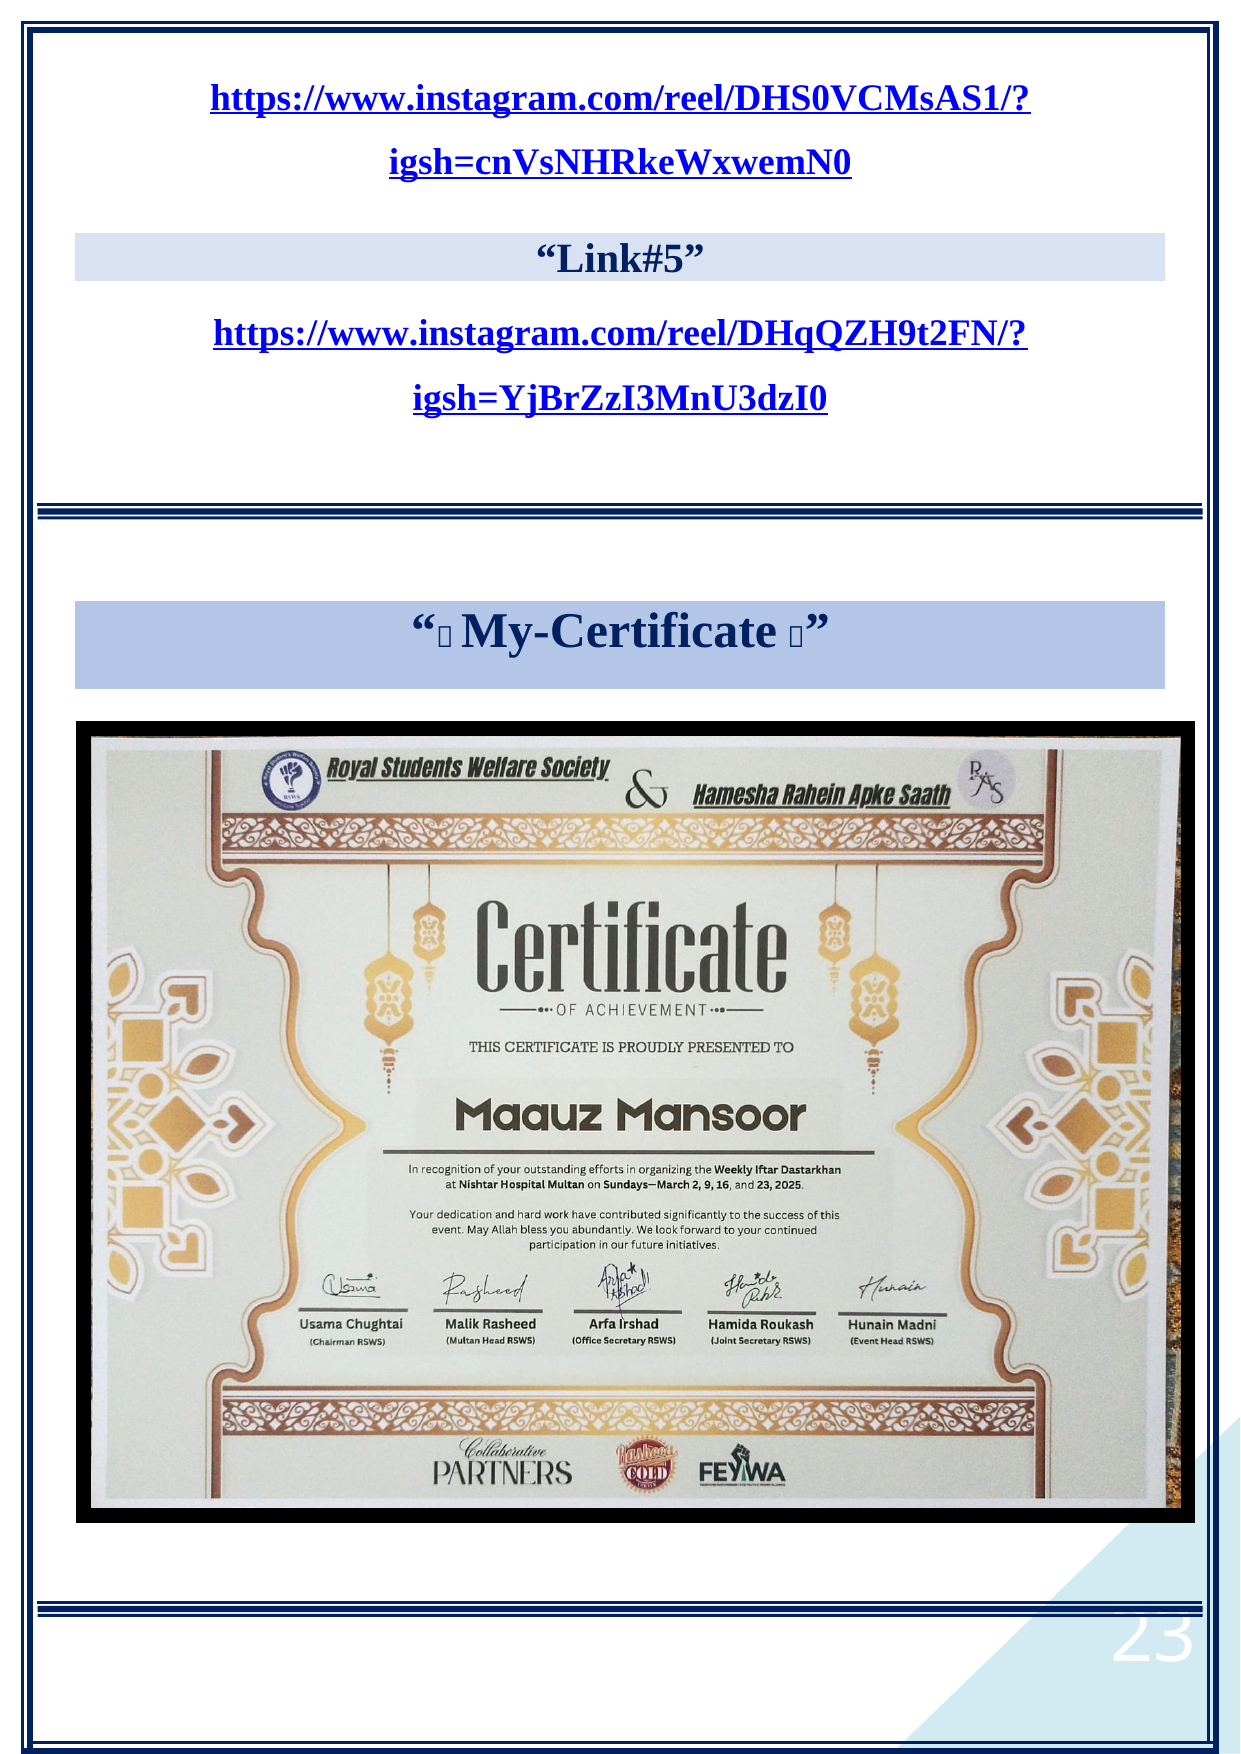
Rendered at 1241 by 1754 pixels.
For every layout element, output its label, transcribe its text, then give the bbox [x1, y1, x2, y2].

text https://www.instagram.com/reel/DHqQZH9t2FN/?igsh=YjBrZzI3MnU3dzI0 [75, 311, 1165, 418]
subtitle “🌟 My-Certificate 🌟” [75, 601, 1165, 658]
text “Link#5” [75, 233, 1165, 281]
picture [91, 736, 1181, 1508]
text https://www.instagram.com/reel/DHS0VCMsAS1/?igsh=cnVsNHRkeWxwemN0 [75, 75, 1165, 183]
